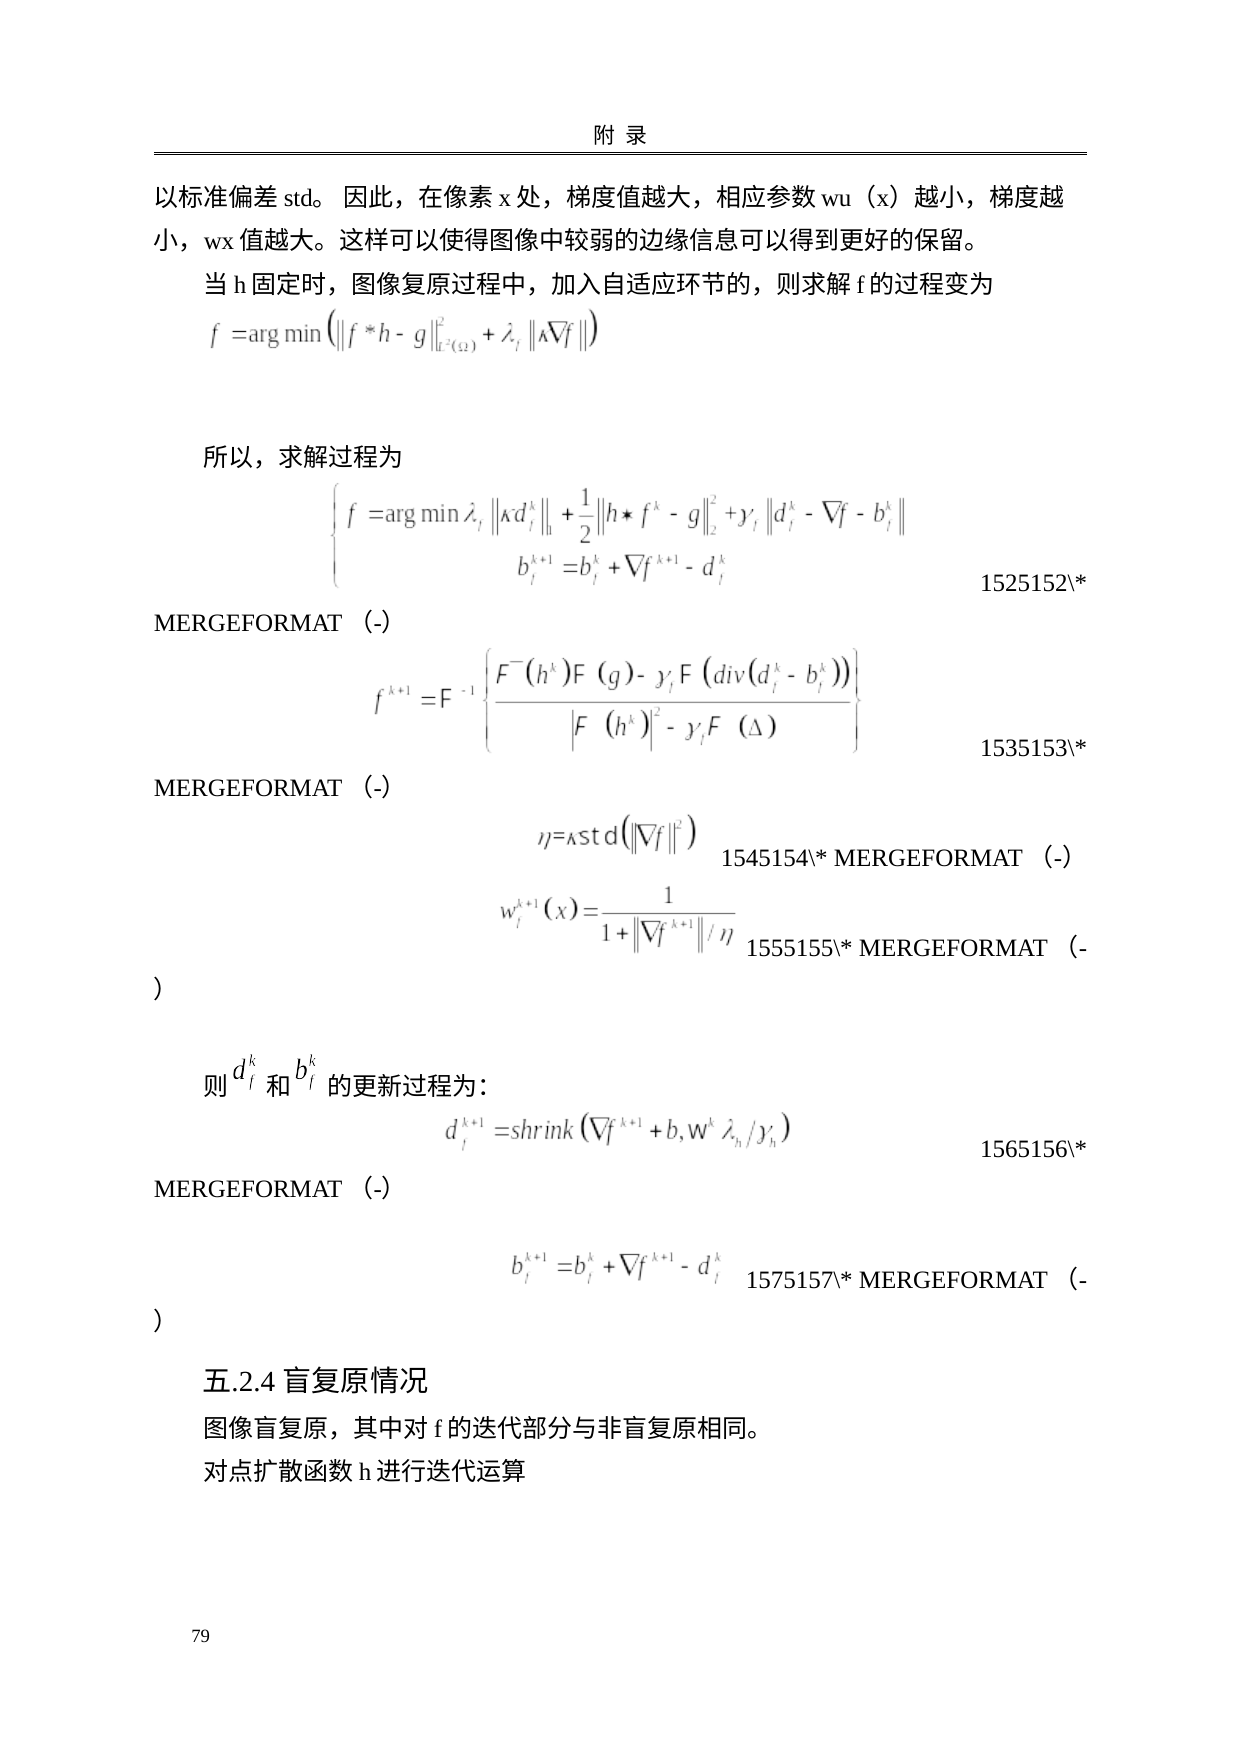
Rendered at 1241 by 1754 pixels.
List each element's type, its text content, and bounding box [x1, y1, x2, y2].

text 所以，求解过程为 [153, 437, 1087, 474]
text 则 和 的更新过程为： [153, 1047, 1087, 1103]
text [153, 177, 1087, 257]
text 当h固定时，图像复原过程中，加入自适应环节的，则求解f的过程变为 [153, 264, 1087, 300]
text 对点扩散函数h进行迭代运算 [153, 1452, 1087, 1488]
text 图像盲复原，其中对f的迭代部分与非盲复原相同。 [153, 1408, 1087, 1444]
subtitle 盲复原情况 [202, 1357, 1087, 1400]
